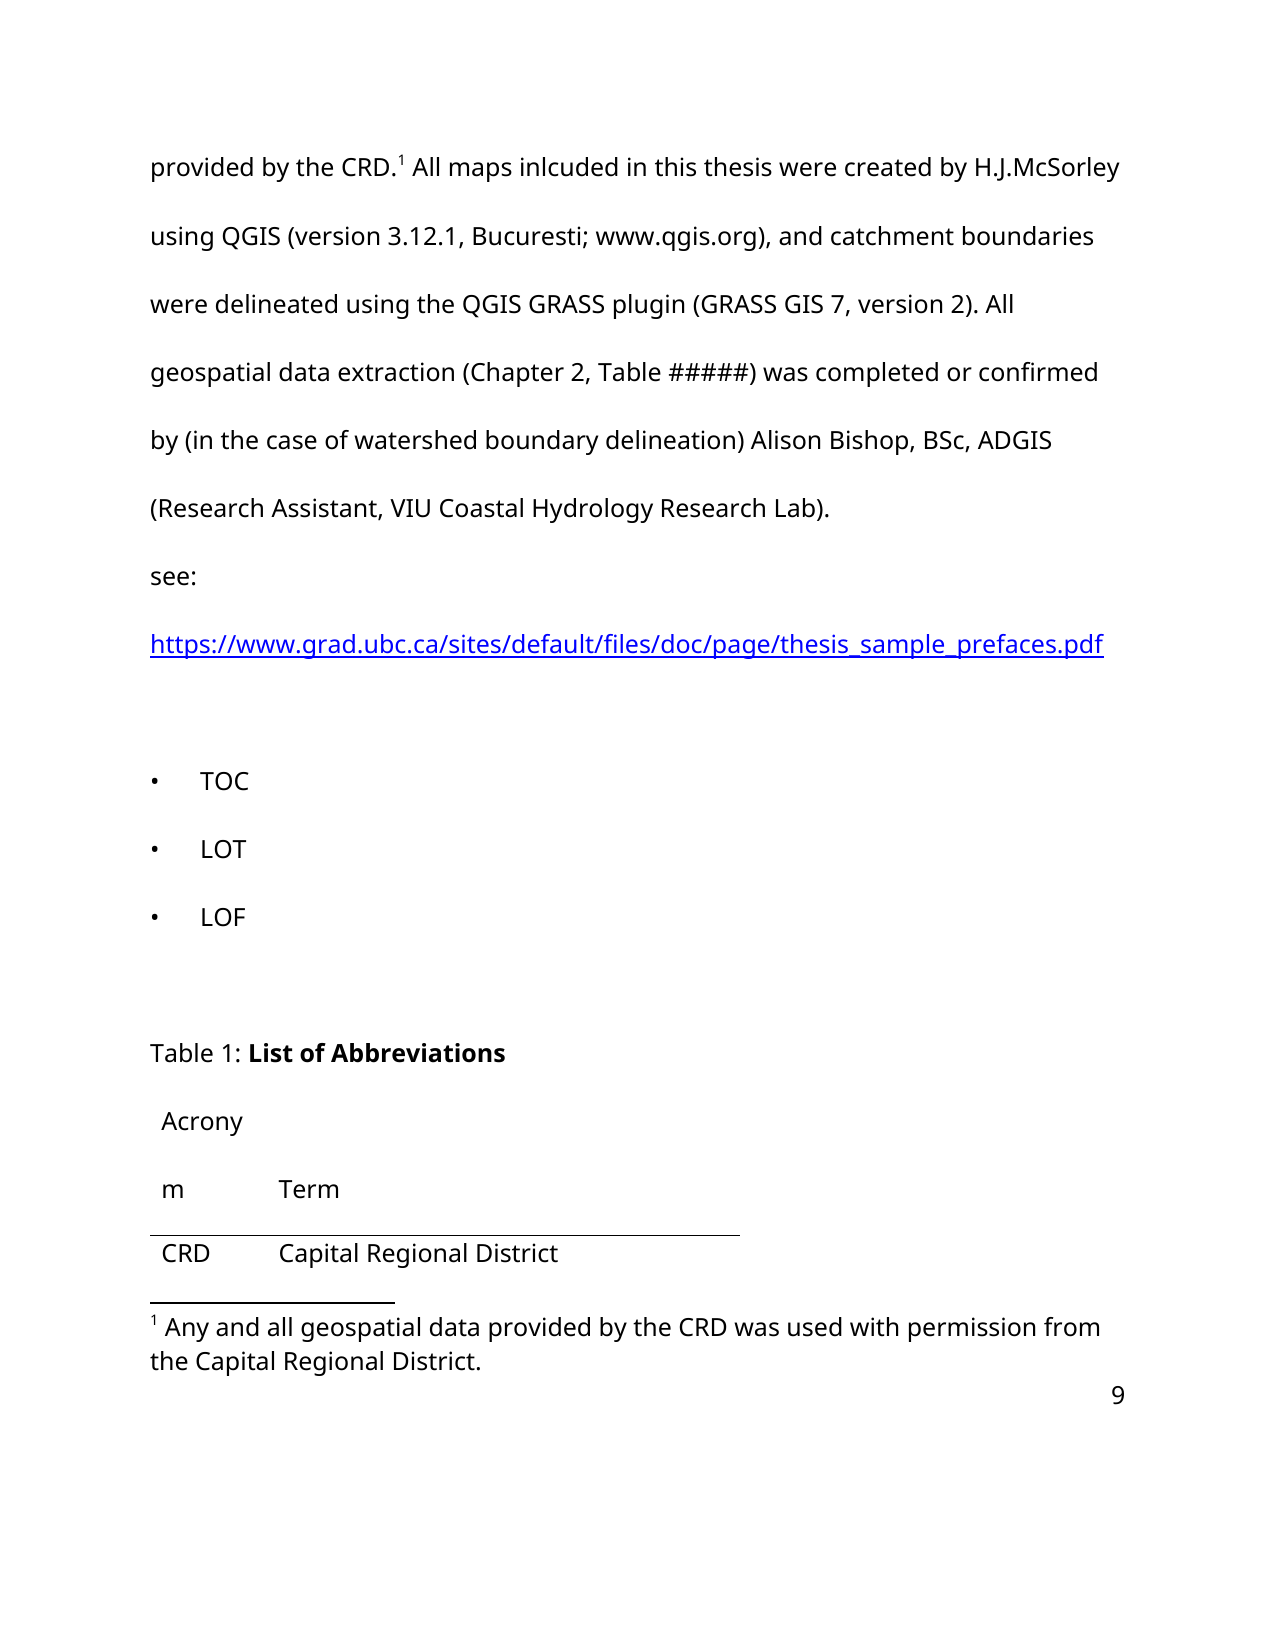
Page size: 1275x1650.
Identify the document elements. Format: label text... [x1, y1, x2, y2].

table_header Term [267, 1104, 740, 1234]
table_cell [267, 1236, 740, 1270]
list TOC [150, 763, 1125, 797]
text Table 1: List of Abbreviations [150, 1036, 1125, 1070]
table_cell CRD [150, 1236, 267, 1270]
text see: https://www.grad.ubc.ca/sites/default/files/doc/page/thesis_sample_prefaces.pdf [150, 559, 1125, 661]
list LOT [150, 831, 1125, 865]
table_header Acronym [150, 1104, 267, 1234]
list LOF [150, 899, 1125, 933]
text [150, 150, 1125, 525]
